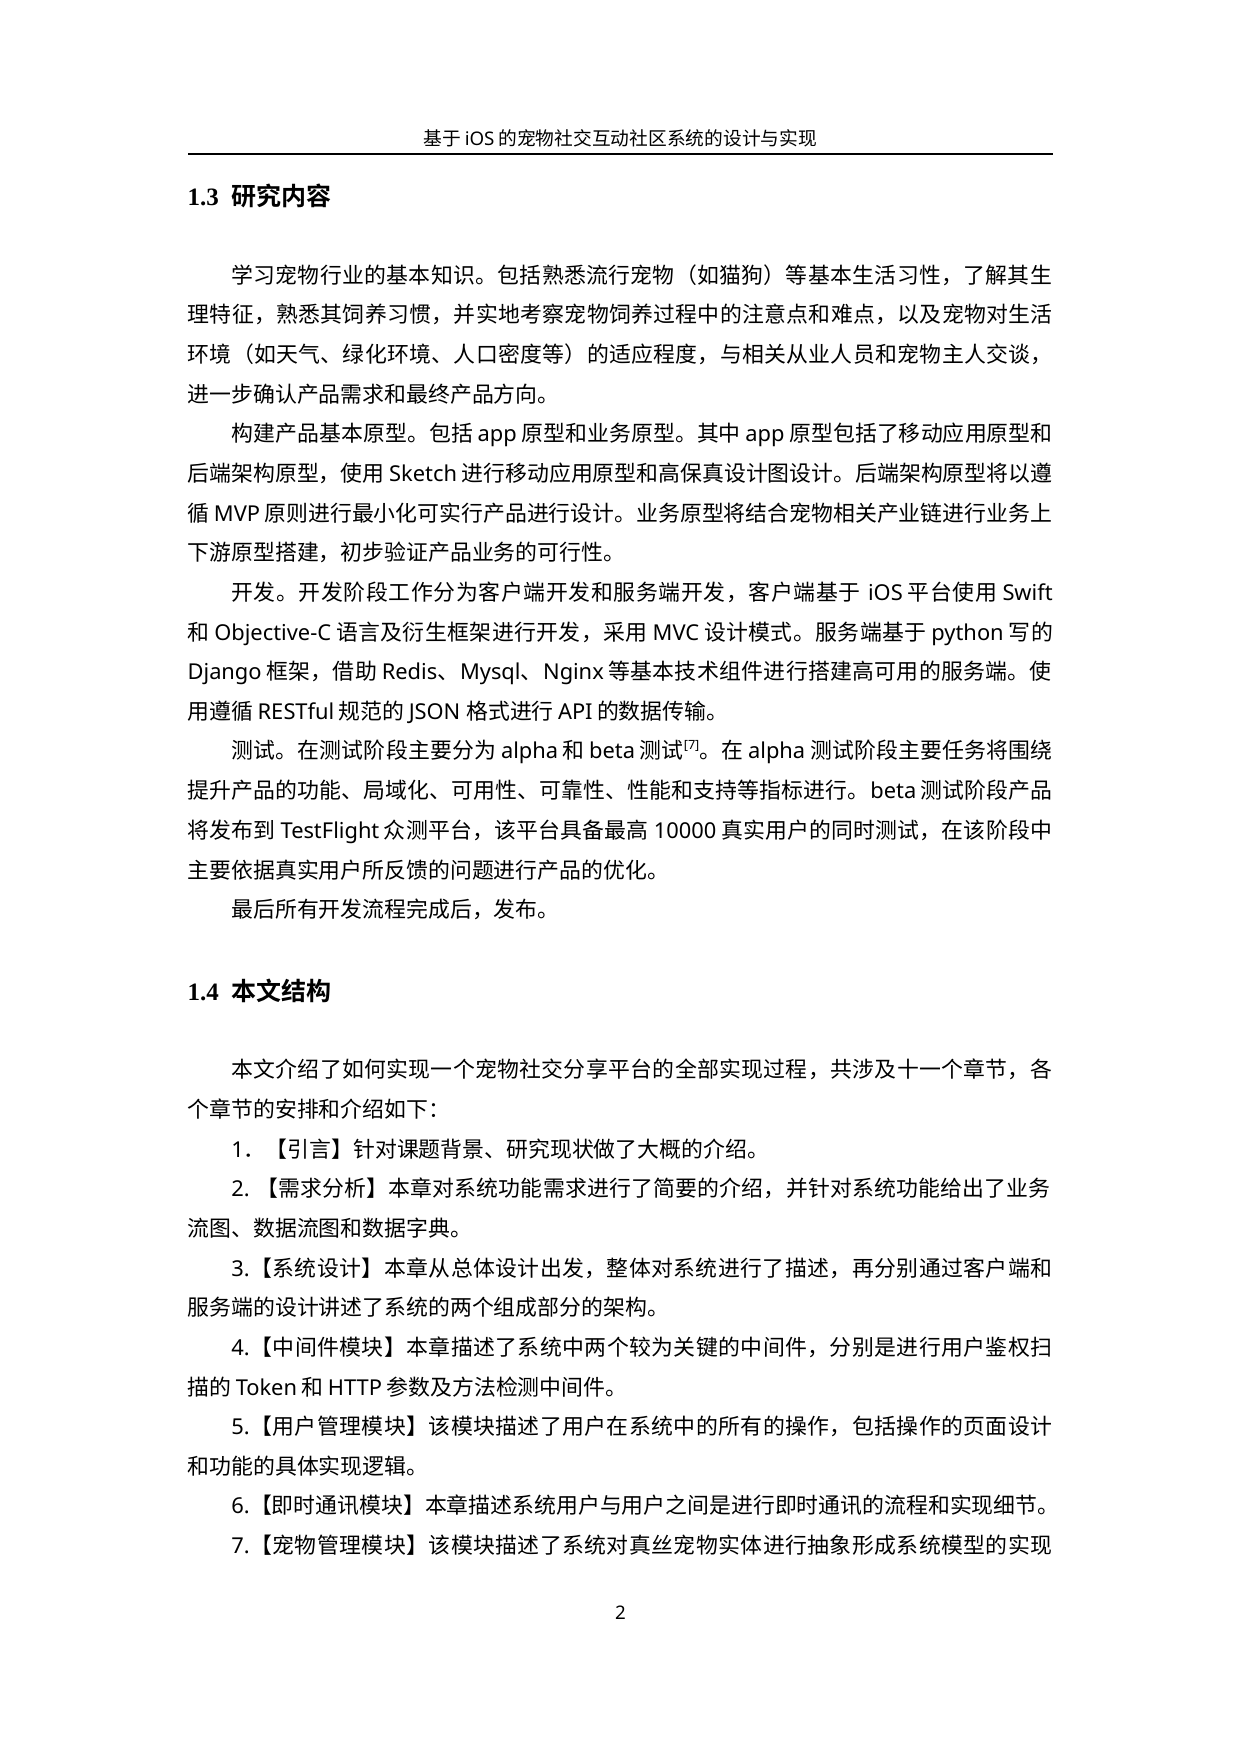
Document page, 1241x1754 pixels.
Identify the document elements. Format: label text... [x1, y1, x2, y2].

text 2. 【需求分析】本章对系统功能需求进行了简要的介绍，并针对系统功能给出了业务流图、数据流图和数据字典。 [187, 1171, 1053, 1243]
text 3.【系统设计】本章从总体设计出发，整体对系统进行了描述，再分别通过客户端和服务端的设计讲述了系统的两个组成部分的架构。 [187, 1251, 1053, 1322]
text 最后所有开发流程完成后，发布。 [187, 892, 1053, 924]
text 构建产品基本原型。包括app原型和业务原型。其中app原型包括了移动应用原型和后端架构原型，使用Sketch进行移动应用原型和高保真设计图设计。后端架构原型将以遵循MVP原则进行最小化可实行产品进行设计。业务原型将结合宠物相关产业链进行业务上下游原型搭建，初步验证产品业务的可行性。 [187, 416, 1053, 567]
text 6.【即时通讯模块】本章描述系统用户与用户之间是进行即时通讯的流程和实现细节。 [187, 1488, 1053, 1520]
text 开发。开发阶段工作分为客户端开发和服务端开发，客户端基于iOS平台使用Swift和Objective-C语言及衍生框架进行开发，采用MVC设计模式。服务端基于python写的Django框架，借助Redis、Mysql、Nginx等基本技术组件进行搭建高可用的服务端。使用遵循RESTful规范的JSON 格式进行API的数据传输。 [187, 575, 1053, 726]
text 本文介绍了如何实现一个宠物社交分享平台的全部实现过程，共涉及十一个章节，各个章节的安排和介绍如下： [187, 1052, 1053, 1124]
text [187, 1528, 1053, 1560]
text 测试。在测试阶段主要分为alpha和beta测试[7]。在alpha测试阶段主要任务将围绕提升产品的功能、局域化、可用性、可靠性、性能和支持等指标进行。beta测试阶段产品将发布到TestFlight众测平台，该平台具备最高10000真实用户的同时测试，在该阶段中主要依据真实用户所反馈的问题进行产品的优化。 [187, 733, 1053, 884]
subtitle 1.4 本文结构 [187, 957, 1053, 1022]
text 1．【引言】针对课题背景、研究现状做了大概的介绍。 [187, 1132, 1053, 1163]
text 5.【用户管理模块】该模块描述了用户在系统中的所有的操作，包括操作的页面设计和功能的具体实现逻辑。 [187, 1409, 1053, 1481]
text 4.【中间件模块】本章描述了系统中两个较为关键的中间件，分别是进行用户鉴权扫描的Token和HTTP参数及方法检测中间件。 [187, 1330, 1053, 1401]
text 学习宠物行业的基本知识。包括熟悉流行宠物（如猫狗）等基本生活习性，了解其生理特征，熟悉其饲养习惯，并实地考察宠物饲养过程中的注意点和难点，以及宠物对生活环境（如天气、绿化环境、人口密度等）的适应程度，与相关从业人员和宠物主人交谈，进一步确认产品需求和最终产品方向。 [187, 258, 1053, 408]
subtitle 1.3 研究内容 [187, 162, 1053, 227]
